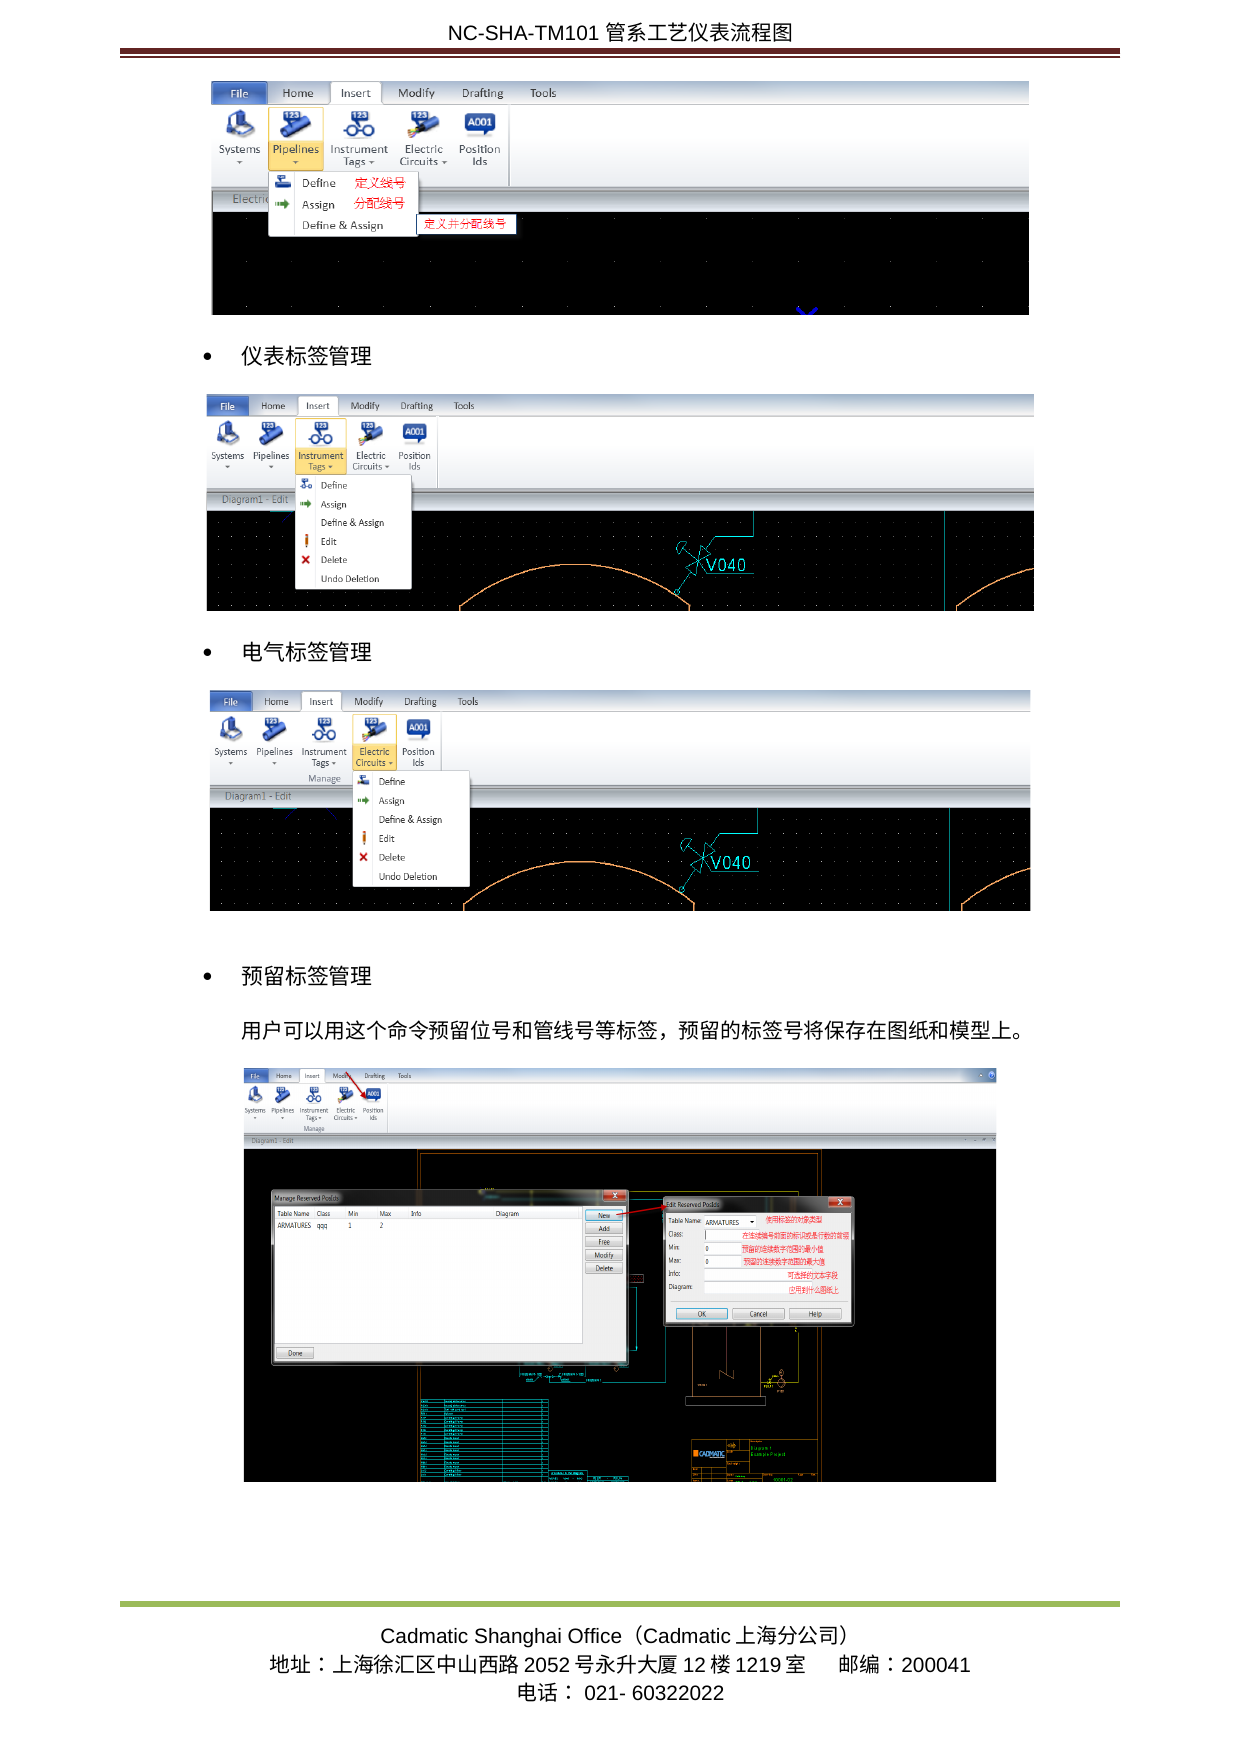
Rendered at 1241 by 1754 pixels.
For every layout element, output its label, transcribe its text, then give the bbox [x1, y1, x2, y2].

list 电气标签管理 [204, 635, 1120, 667]
picture [211, 81, 1029, 315]
text 用户可以用这个命令预留位号和管线号等标签，预留的标签号将保存在图纸和模型上。 [241, 1014, 1120, 1045]
picture [209, 690, 1031, 911]
picture [206, 394, 1034, 611]
list 仪表标签管理 [204, 339, 1120, 370]
picture [243, 1068, 997, 1482]
list 预留标签管理 [204, 959, 1120, 991]
